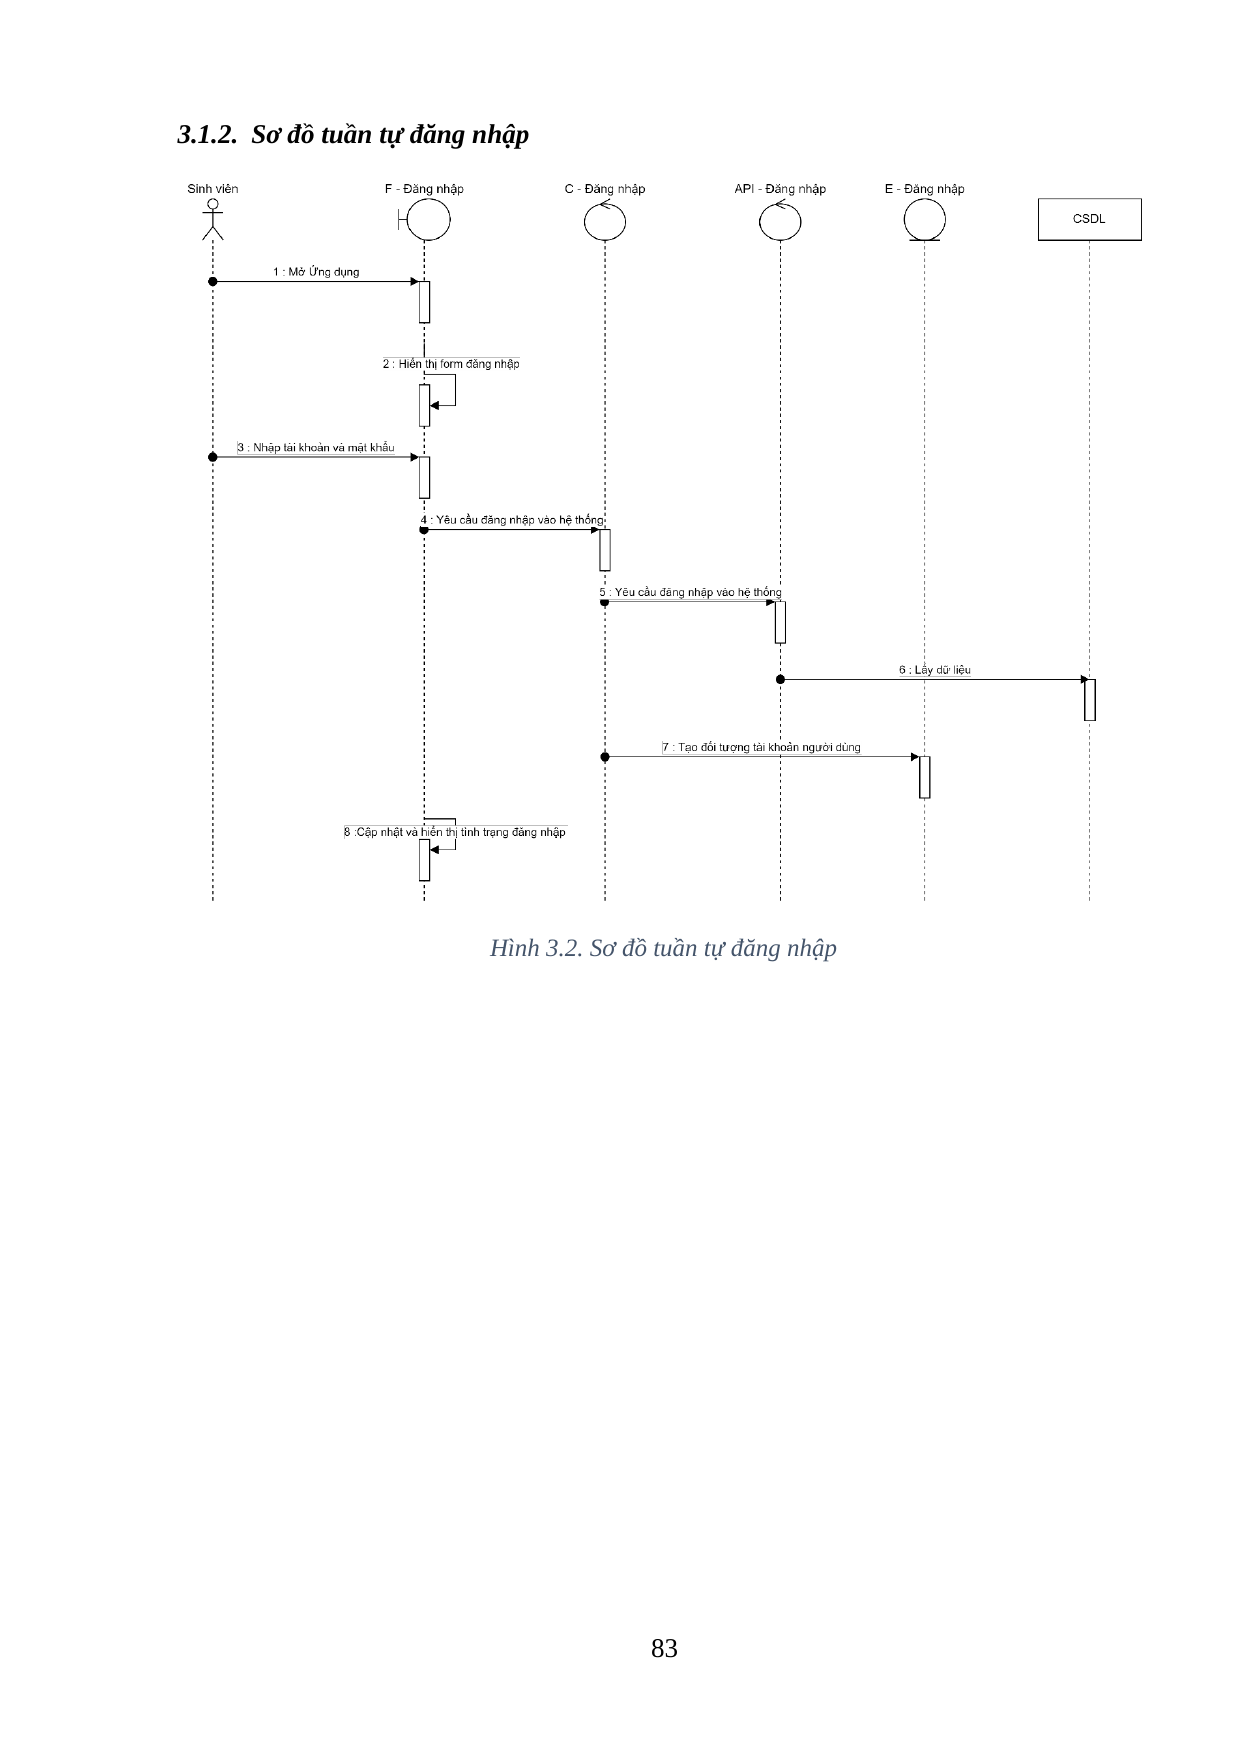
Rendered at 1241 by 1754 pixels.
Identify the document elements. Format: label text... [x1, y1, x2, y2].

picture [177, 171, 1152, 912]
text Hình 3.2. Sơ đồ tuần tự đăng nhập [177, 933, 1152, 962]
subtitle Sơ đồ tuần tự đăng nhập [177, 118, 1152, 149]
